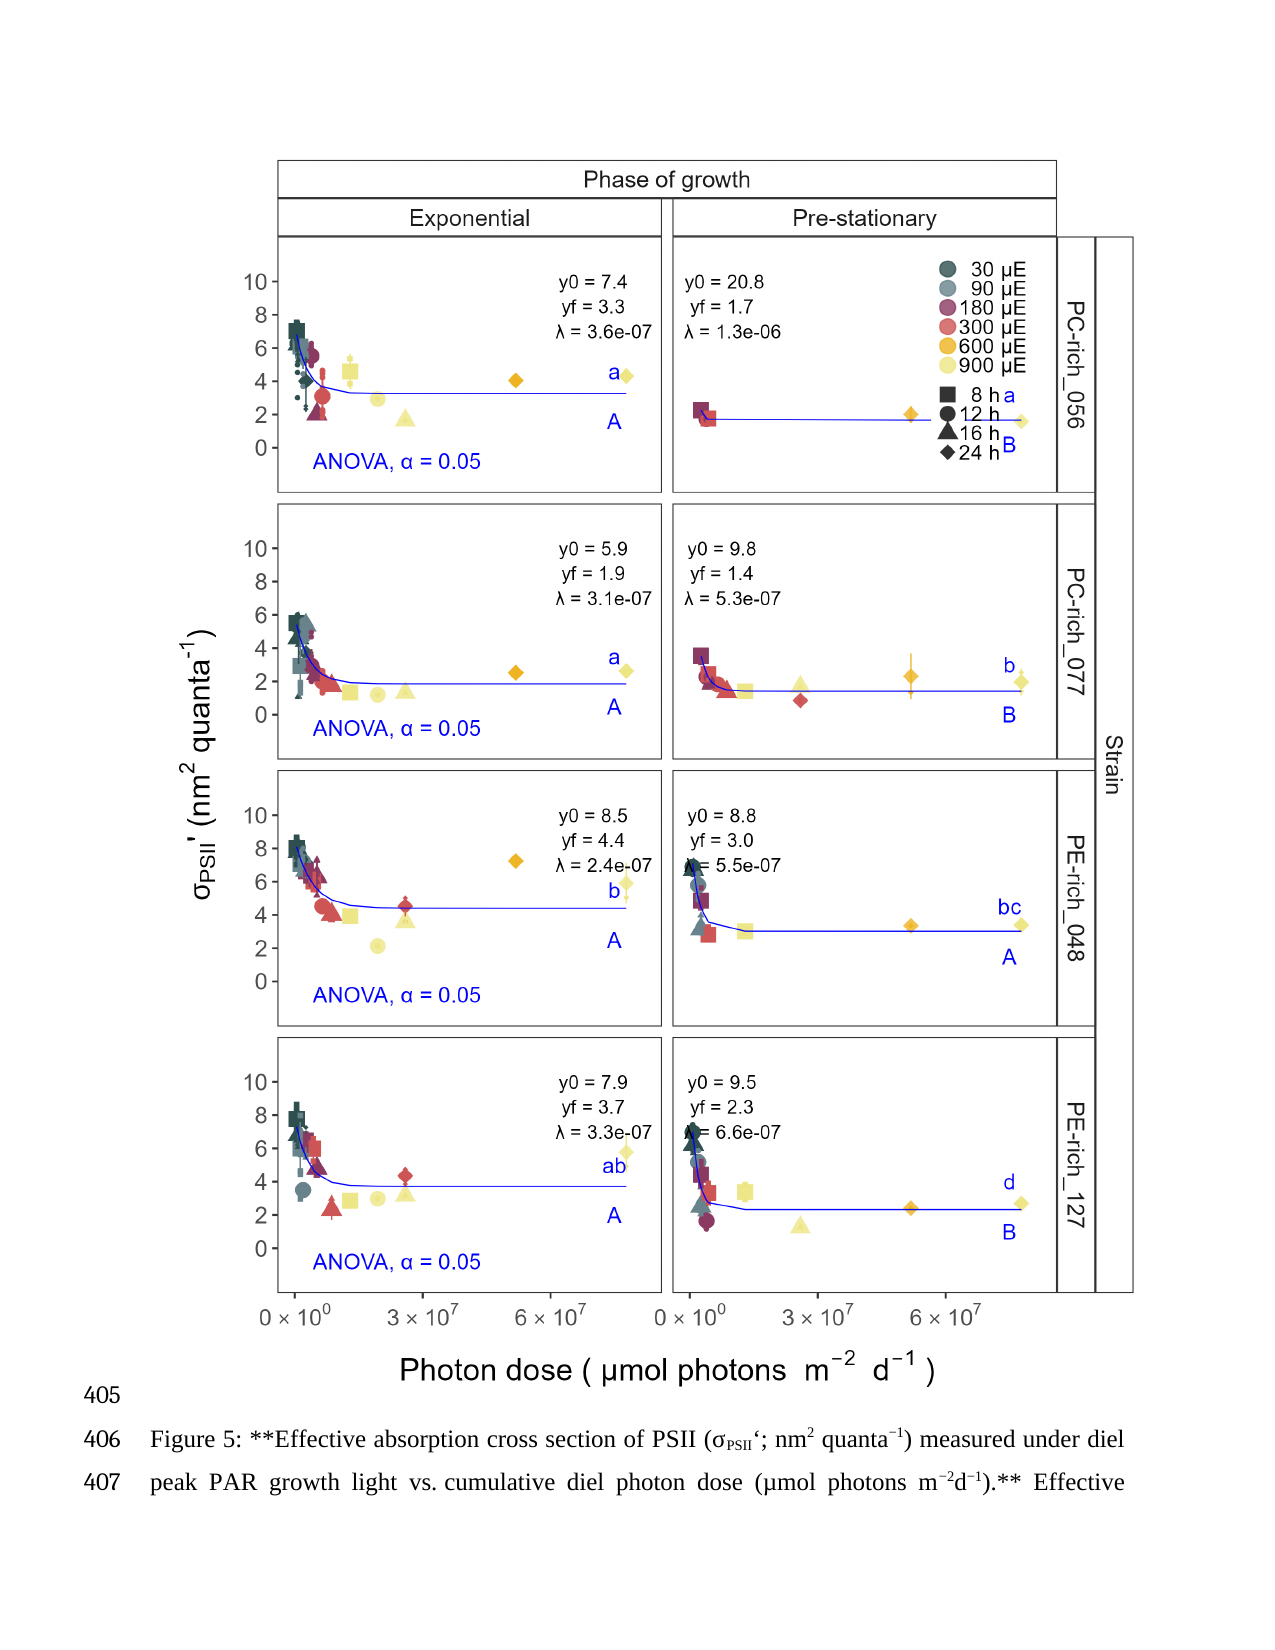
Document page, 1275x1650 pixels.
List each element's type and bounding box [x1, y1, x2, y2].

text [150, 1424, 1125, 1496]
picture [168, 150, 1144, 1404]
